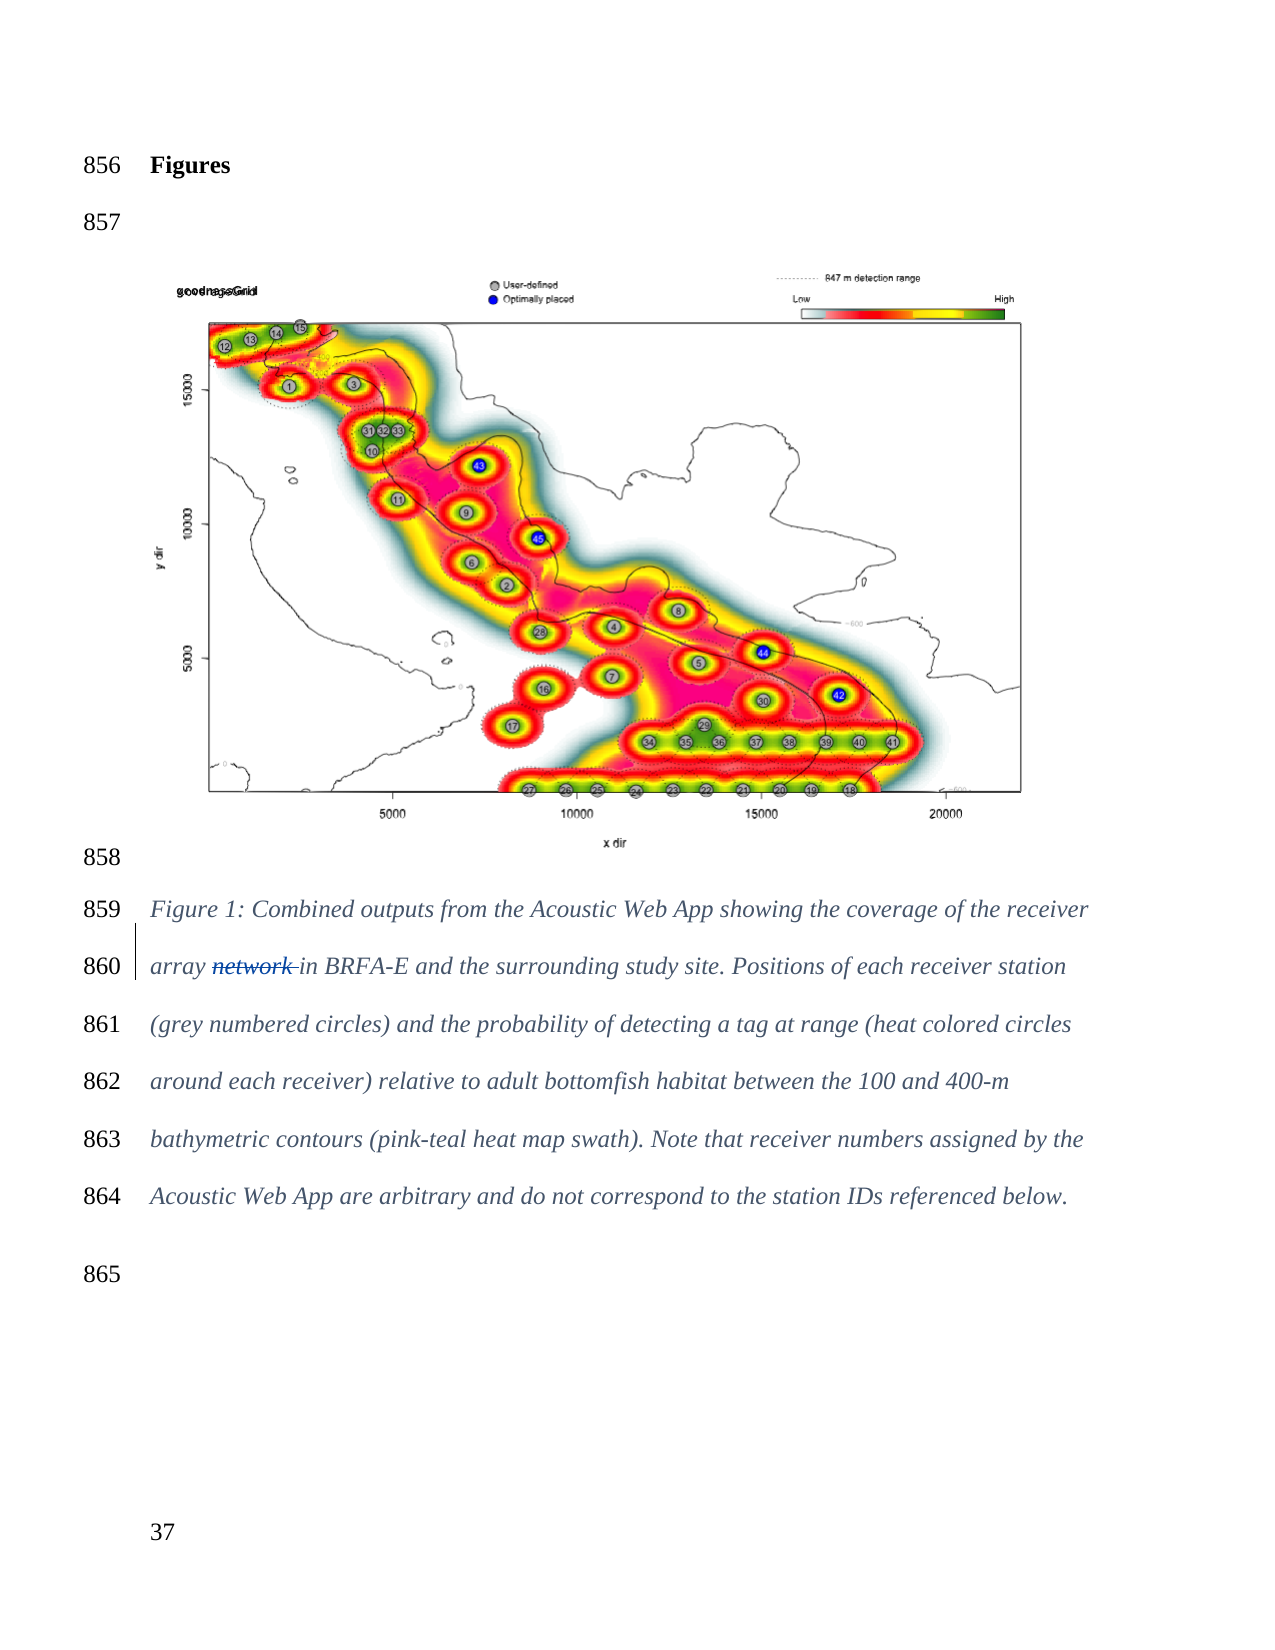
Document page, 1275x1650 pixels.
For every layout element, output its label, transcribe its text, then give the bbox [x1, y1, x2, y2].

text Figure 1: Combined outputs from the Acoustic Web App showing the coverage of the receiver array in BRFA-E and the surrounding study site. Positions of each receiver station (grey numbered circles) and the probability of detecting a tag at range (heat colored circles around each receiver) relative to adult bottomfish habitat between the 100 and 400-m bathymetric contours (pink-teal heat map swath). Note that receiver numbers assigned by the Acoustic Web App are arbitrary and do not correspond to the station IDs referenced below. [150, 894, 1125, 1210]
picture [150, 265, 1050, 865]
text Figures [150, 150, 1125, 179]
